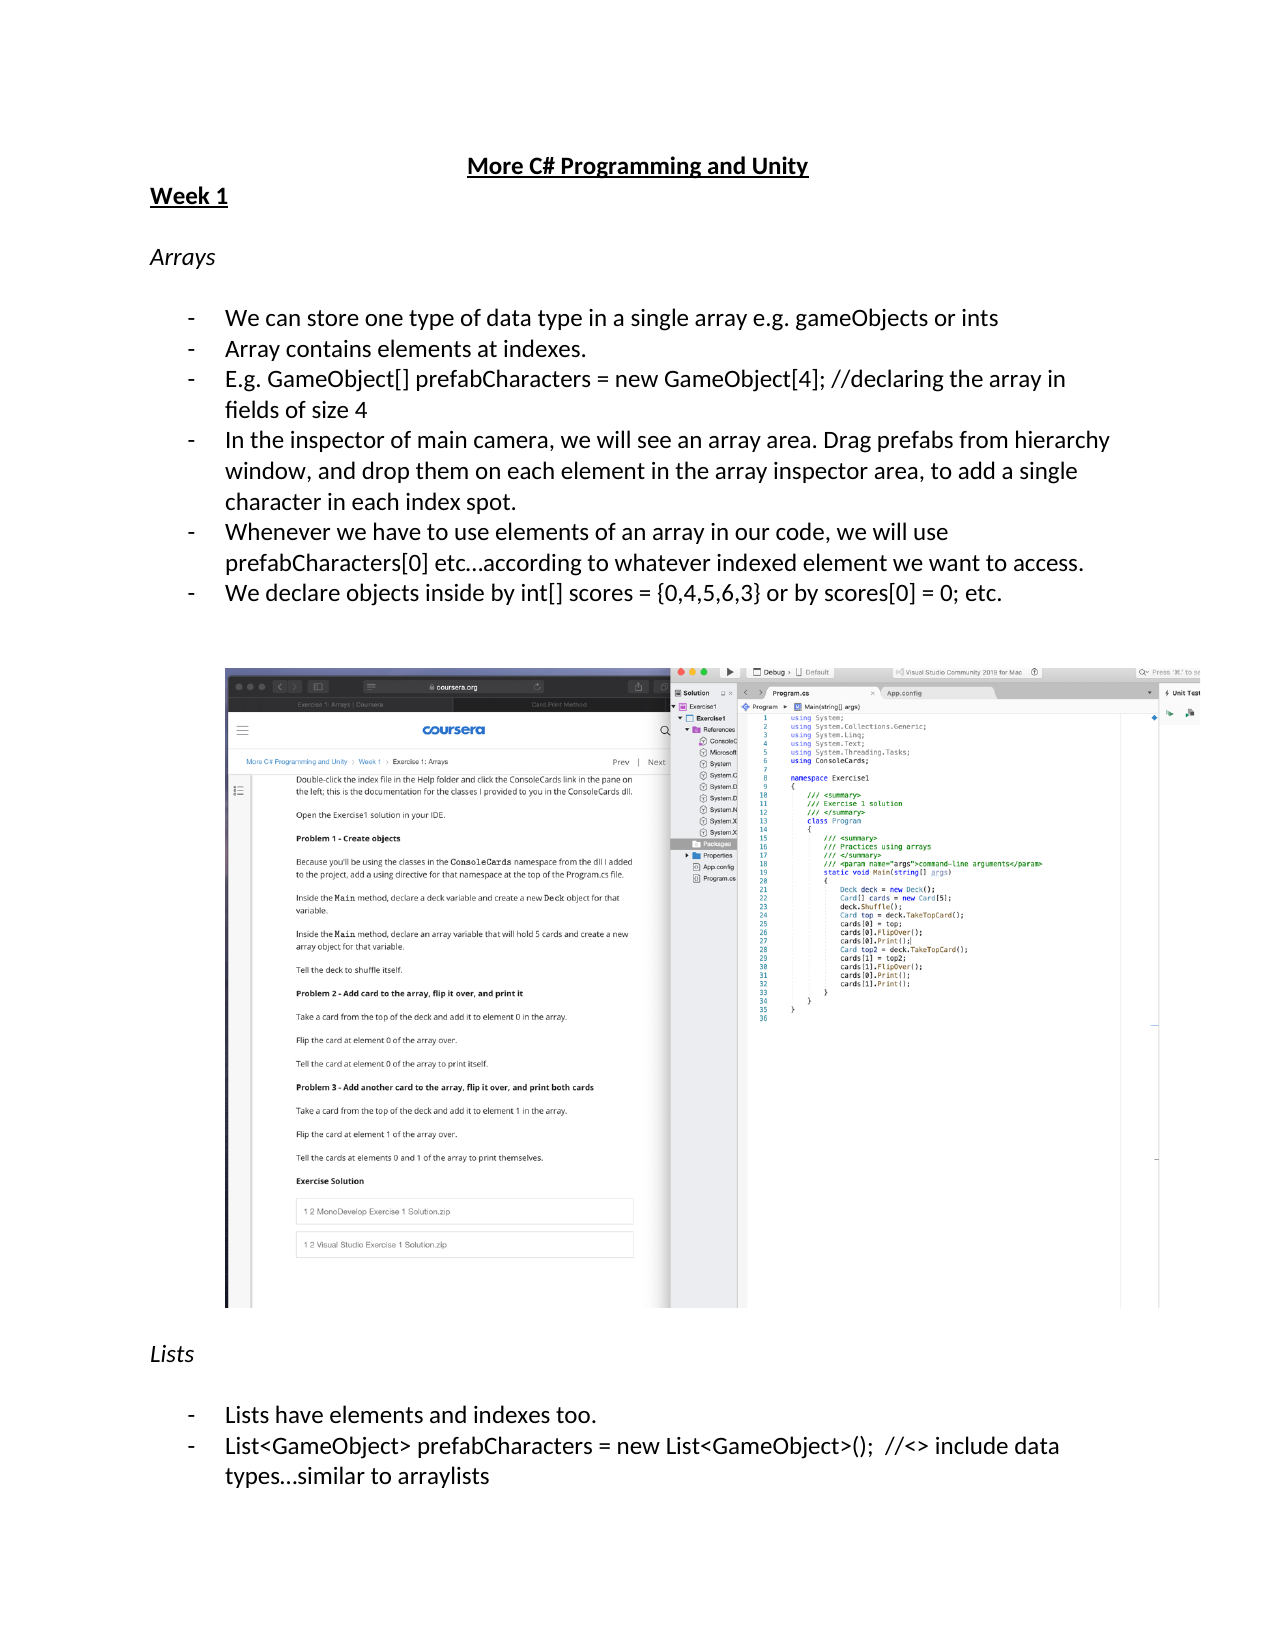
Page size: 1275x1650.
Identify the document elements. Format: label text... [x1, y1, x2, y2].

text Week 1 [150, 181, 1125, 211]
text More C# Programming and Unity [150, 150, 1125, 181]
list List<GameObject> prefabCharacters = new List<GameObject>(); //<> include data types…similar to arraylists [187, 1430, 1125, 1491]
list Whenever we have to use elements of an array in our code, we will use prefabCharacters[0] etc…according to whatever indexed element we want to access. [187, 516, 1125, 577]
list We declare objects inside by int[] scores = {0,4,5,6,3} or by scores[0] = 0; etc. [187, 577, 1125, 608]
text Lists [150, 1338, 1125, 1369]
text Arrays [150, 242, 1125, 272]
list We can store one type of data type in a single array e.g. gameObjects or ints [187, 303, 1125, 333]
list Lists have elements and indexes too. [187, 1399, 1125, 1430]
list Array contains elements at indexes. [187, 333, 1125, 364]
list In the inspector of main camera, we will see an array area. Drag prefabs from hierarchy window, and drop them on each element in the array inspector area, to add a single character in each index spot. [187, 425, 1125, 516]
list E.g. GameObject[] prefabCharacters = new GameObject[4]; //declaring the array in fields of size 4 [187, 364, 1125, 425]
picture [225, 668, 1200, 1308]
